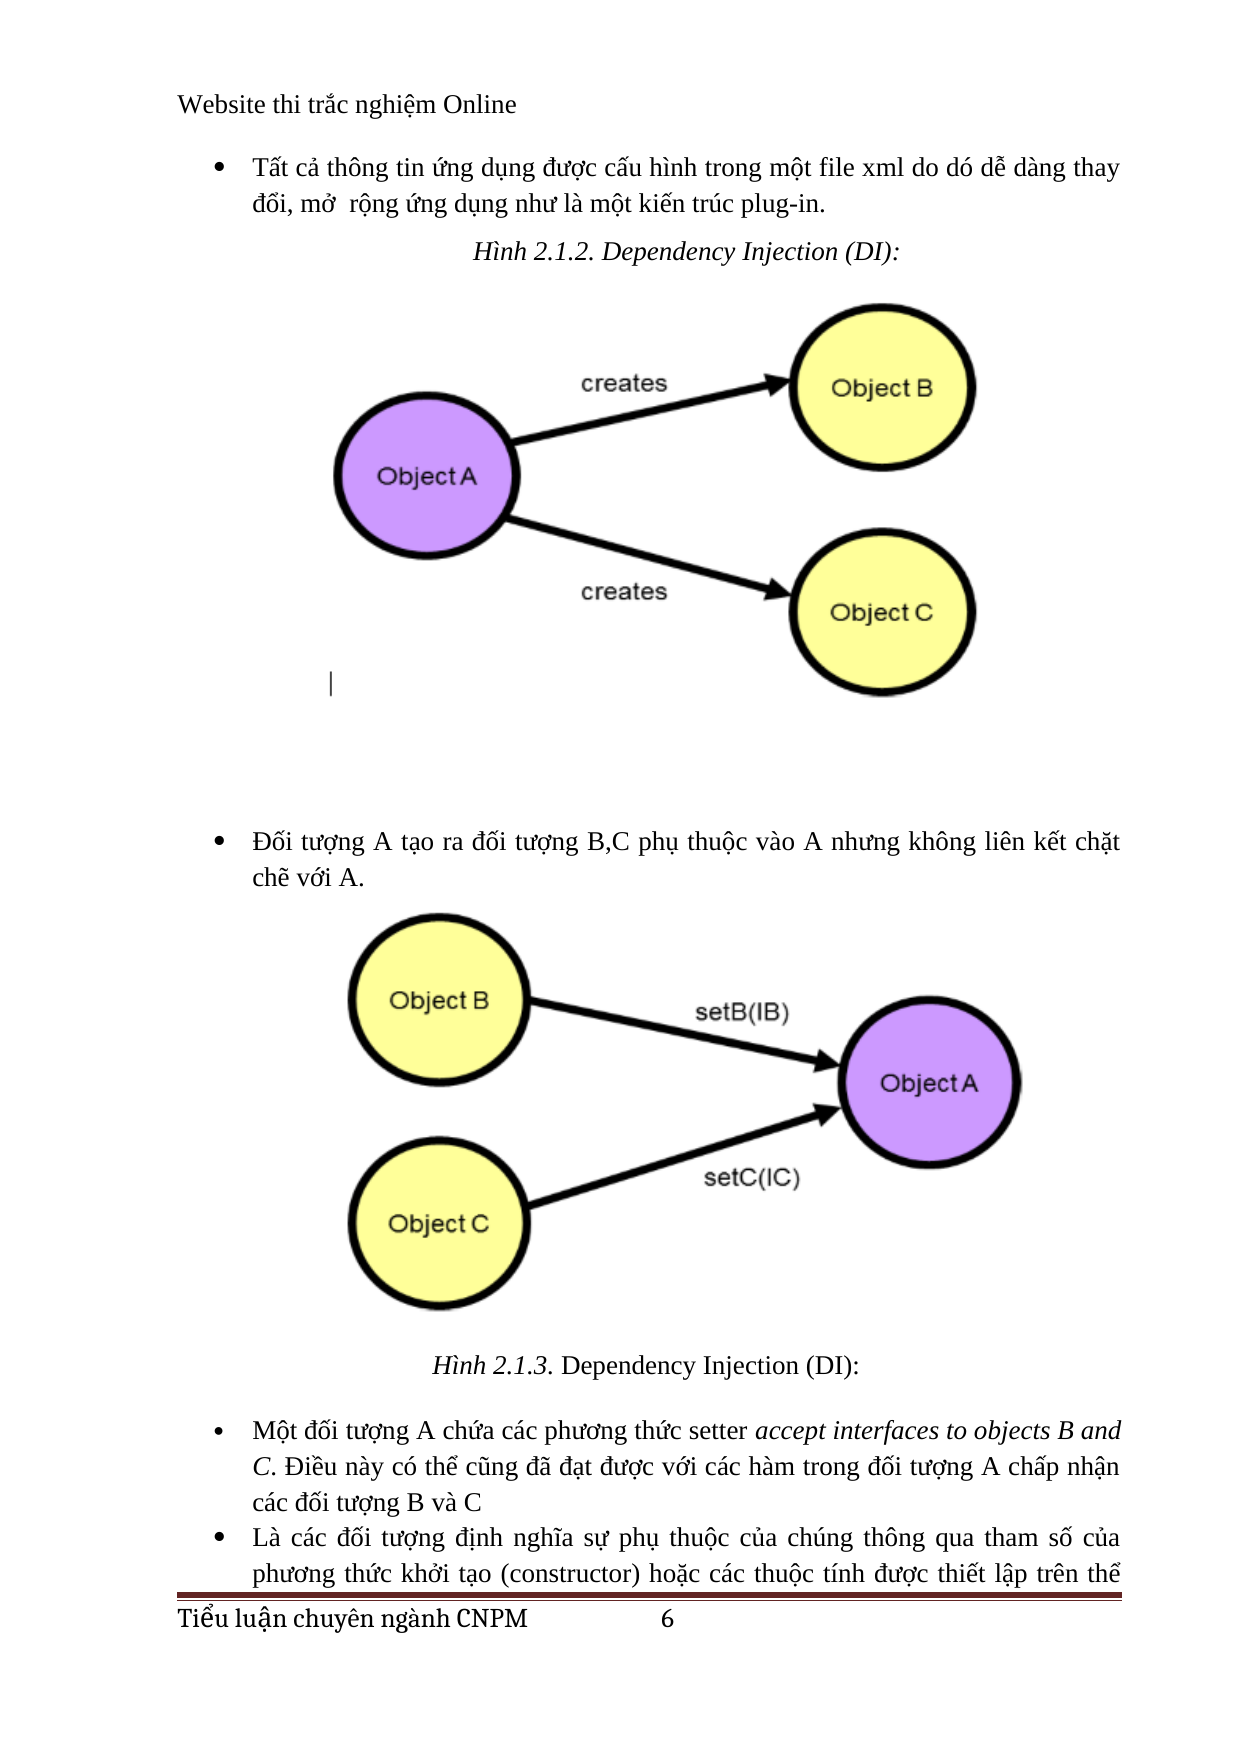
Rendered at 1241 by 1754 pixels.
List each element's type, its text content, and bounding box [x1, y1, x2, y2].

picture [337, 897, 1037, 1329]
list Tất cả thông tin ứng dụng được cấu hình trong một file xml do dó dễ dàng thay đổi, mở rộng ứng dụng như là một kiến trúc plug-in. [214, 151, 1122, 218]
picture [296, 279, 1014, 716]
list Đối tượng A tạo ra đối tượng B,C phụ thuộc vào A nhưng không liên kết chặt chẽ với A. [214, 825, 1122, 892]
list Một đối tượng A chứa các phương thức setter accept interfaces to objects B and C. Điều này có thể cũng đã đạt được với các hàm trong đối tượng A chấp nhận các đối tượng B và C [214, 1414, 1122, 1517]
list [214, 1522, 1122, 1588]
